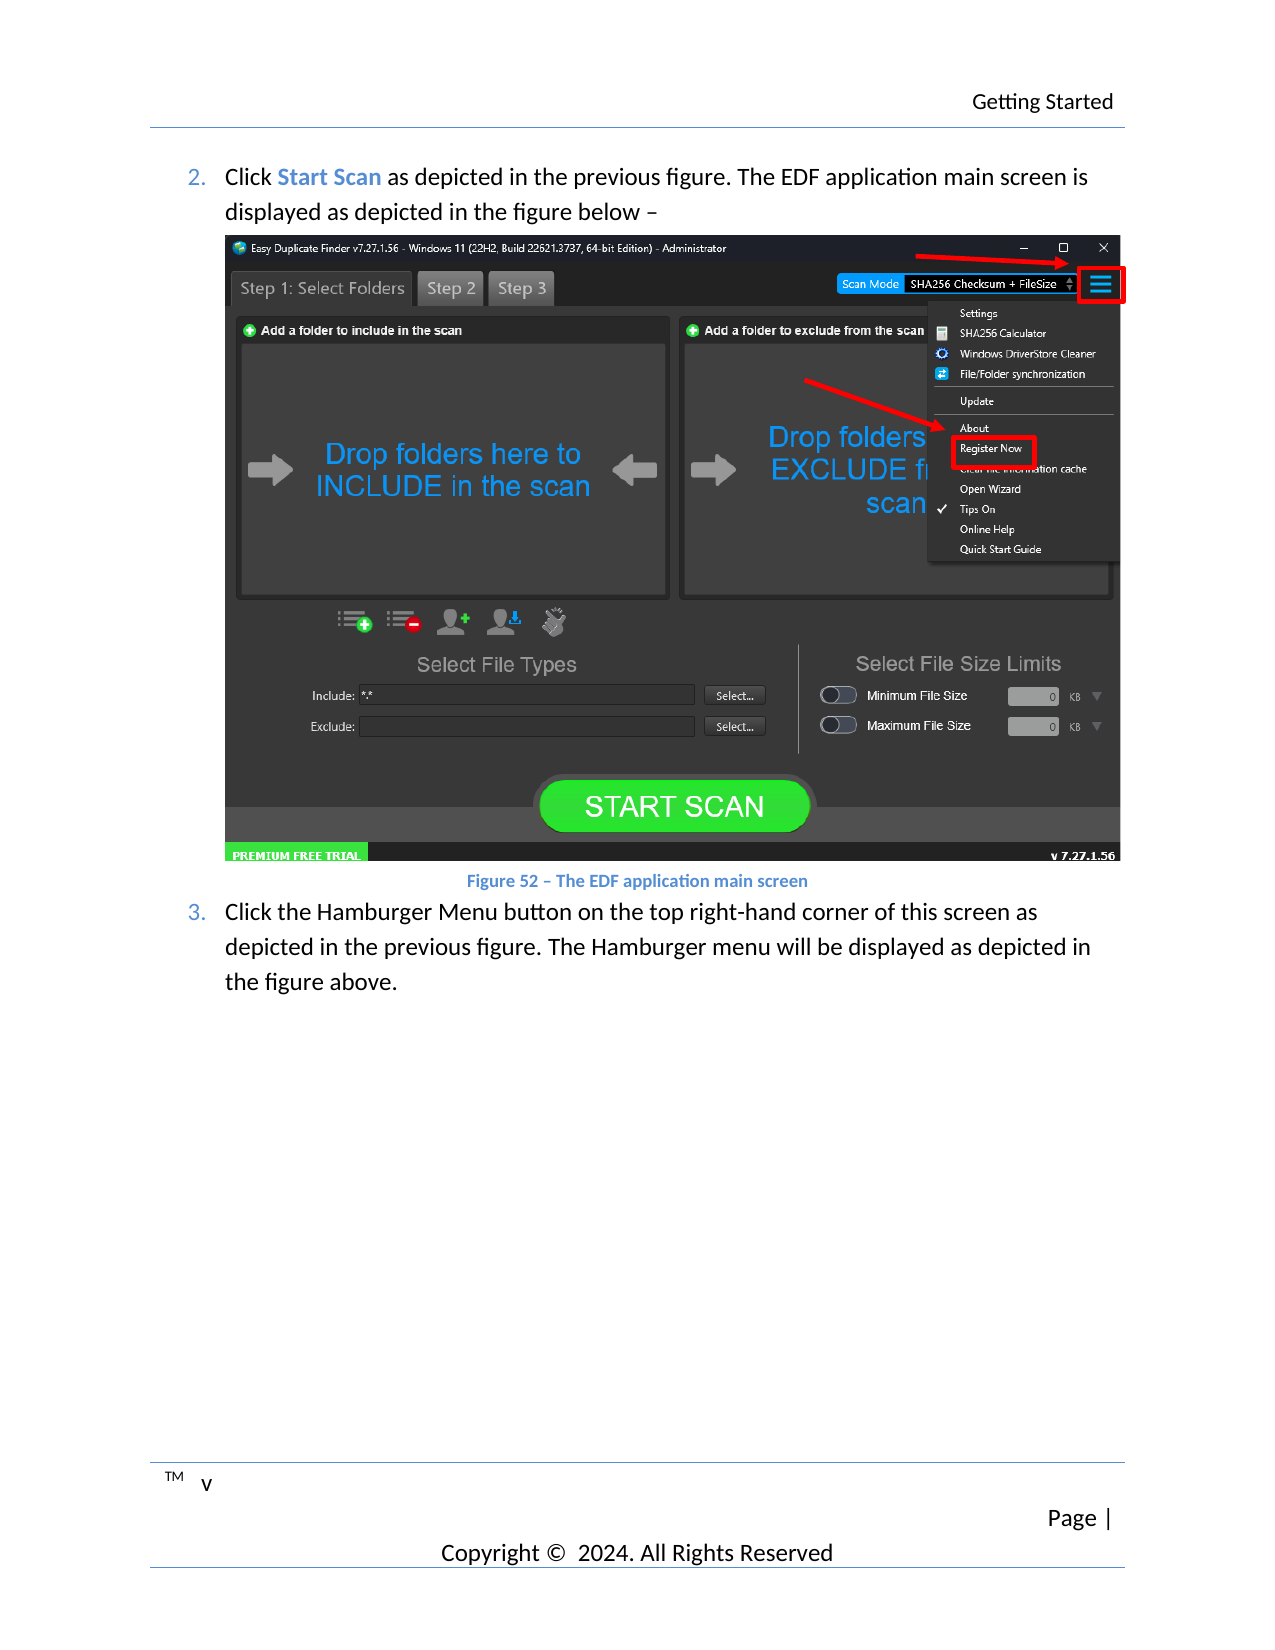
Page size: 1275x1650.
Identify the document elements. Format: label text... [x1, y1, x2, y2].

picture [225, 235, 1121, 861]
list Click the Hamburger Menu button on the top right-hand corner of this screen as depicted in the previous figure. The Hamburger menu will be displayed as depicted in the figure above. [187, 897, 1125, 997]
text Figure 52 – The EDF application main screen [150, 869, 1125, 892]
picture [1081, 270, 1121, 299]
list Click Start Scan as depicted in the previous figure. The EDF application main screen is displayed as depicted in the figure below – [187, 161, 1125, 227]
